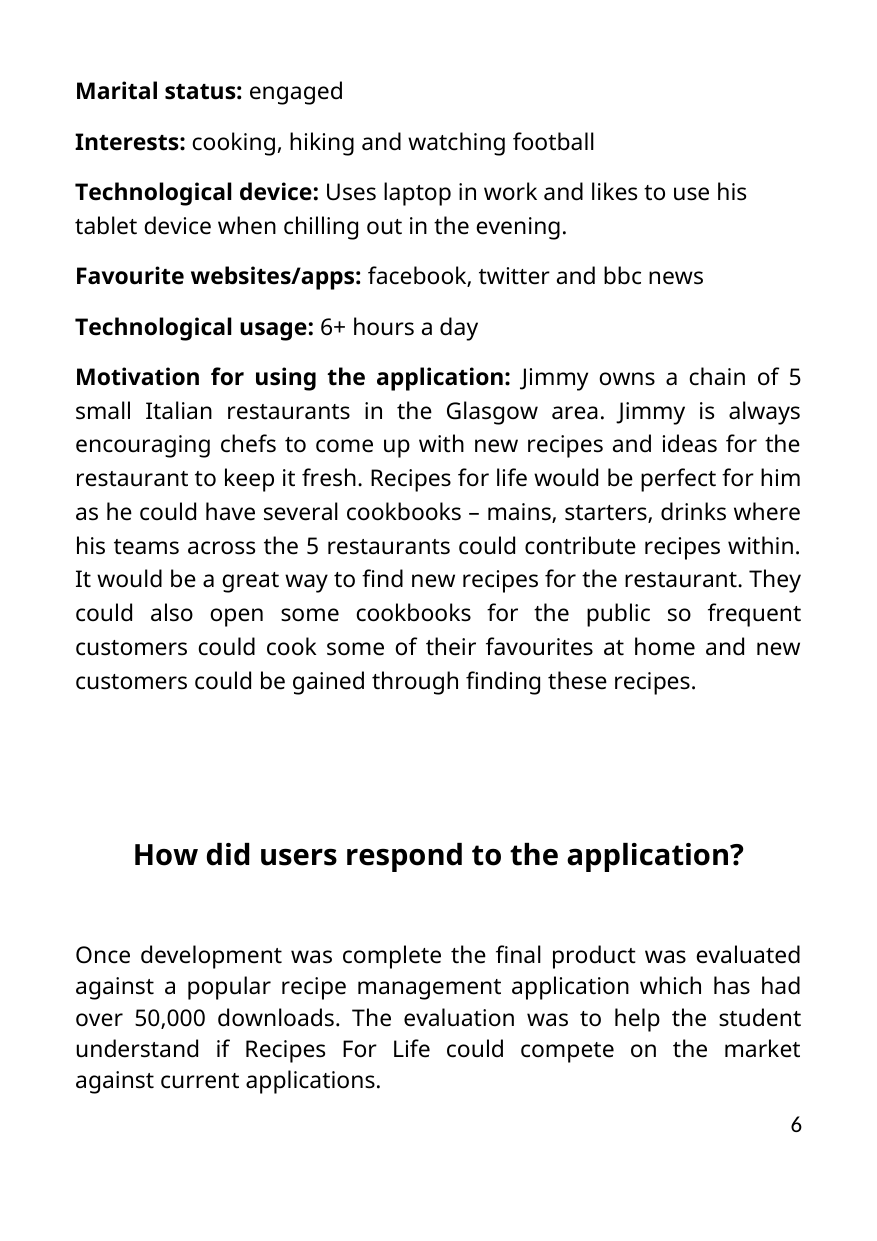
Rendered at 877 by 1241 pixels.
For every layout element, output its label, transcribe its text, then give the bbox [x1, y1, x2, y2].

text Marital status: engaged [75, 75, 802, 106]
text Favourite websites/apps: facebook, twitter and bbc news [75, 260, 802, 291]
text Motivation for using the application: Jimmy owns a chain of 5 small Italian restaurants in the Glasgow area. Jimmy is always encouraging chefs to come up with new recipes and ideas for the restaurant to keep it fresh. Recipes for life would be perfect for him as he could have several cookbooks – mains, starters, drinks where his teams across the 5 restaurants could contribute recipes within. It would be a great way to find new recipes for the restaurant. They could also open some cookbooks for the public so frequent customers could cook some of their favourites at home and new customers could be gained through finding these recipes. [75, 361, 802, 696]
subtitle How did users respond to the application? [75, 834, 802, 873]
text Technological device: Uses laptop in work and likes to use his tablet device when chilling out in the evening. [75, 176, 802, 241]
text Technological usage: 6+ hours a day [75, 310, 802, 342]
text Once development was complete the final product was evaluated against a popular recipe management application which has had over 50,000 downloads. The evaluation was to help the student understand if Recipes For Life could compete on the market against current applications. [75, 939, 802, 1095]
text Interests: cooking, hiking and watching football [75, 125, 802, 157]
